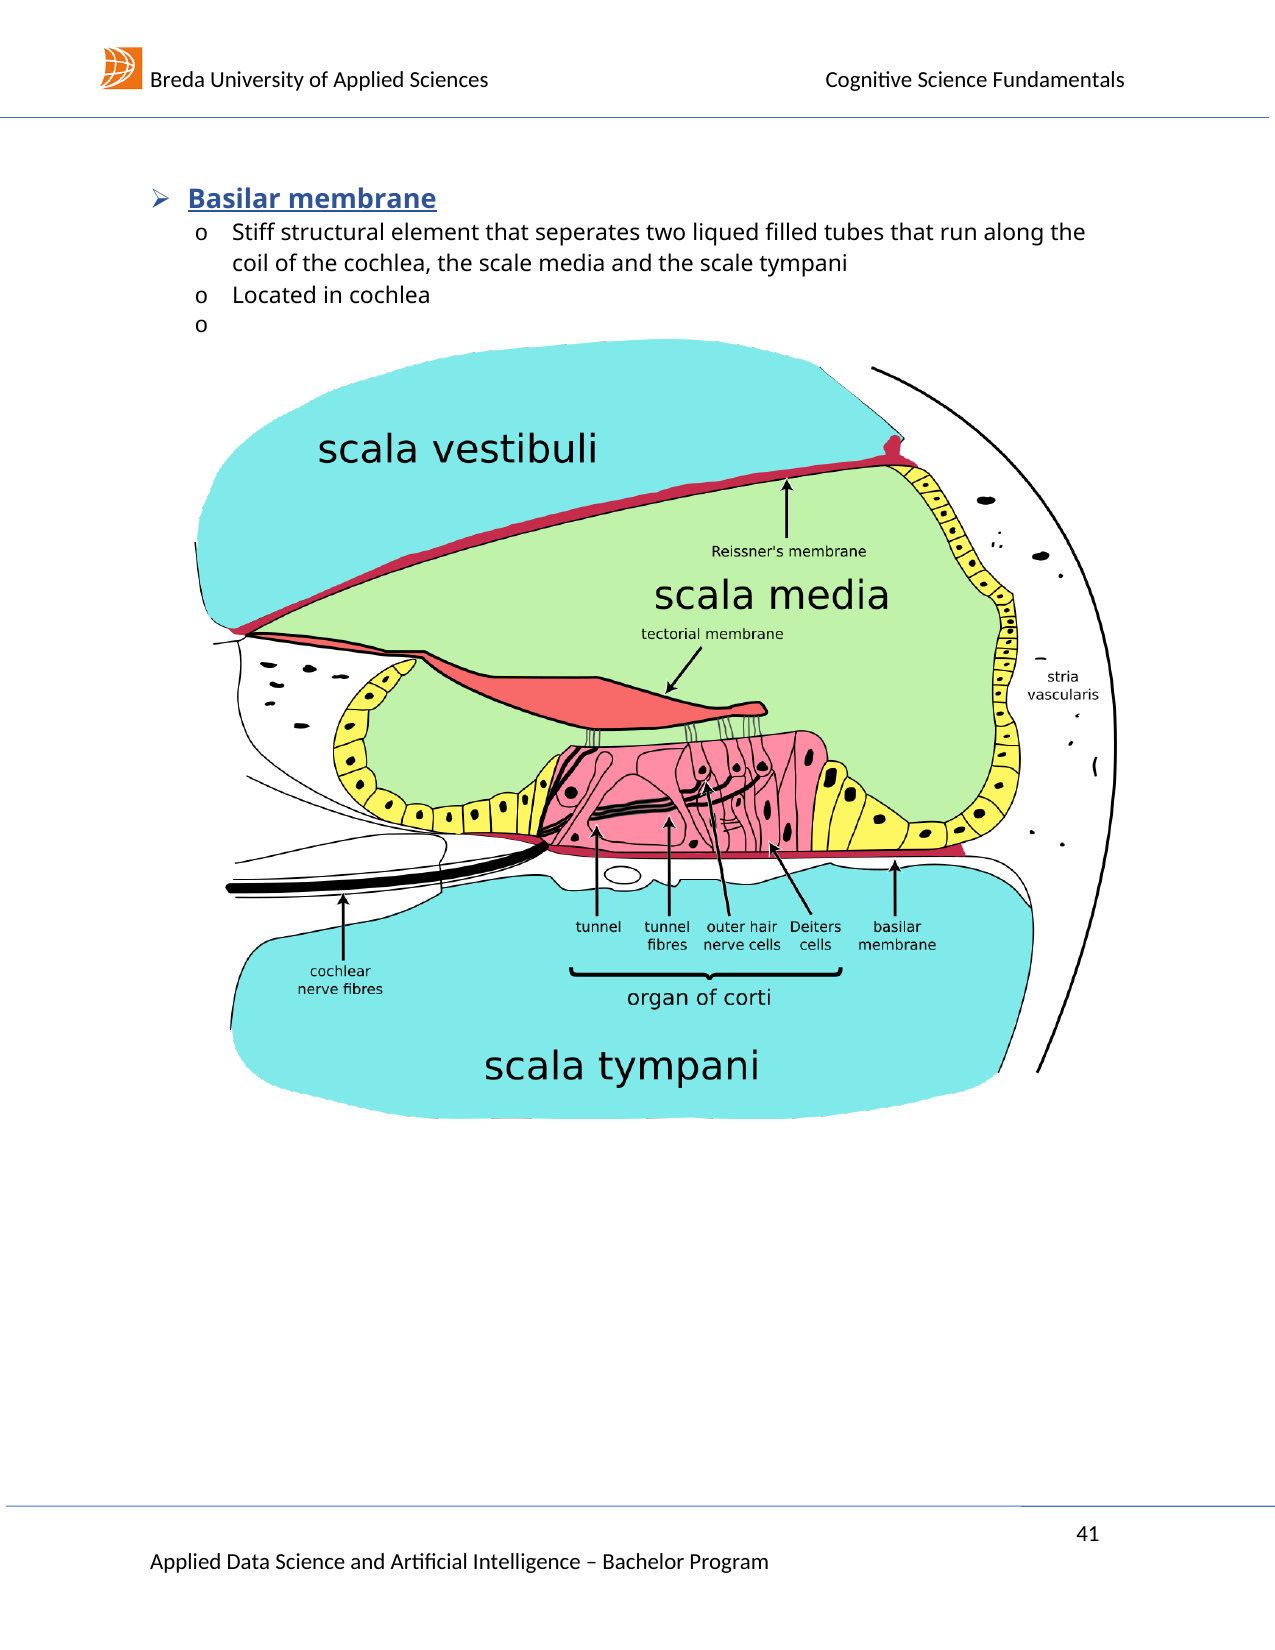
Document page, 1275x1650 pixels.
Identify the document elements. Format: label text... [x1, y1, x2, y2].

picture [194, 339, 1135, 1119]
subtitle Basilar membrane [150, 179, 1125, 216]
list Located in cochlea [194, 279, 1125, 310]
picture [91, 38, 150, 98]
list Stiff structural element that seperates two liqued filled tubes that run along the coil of the cochlea, the scale media and the scale tympani [194, 216, 1125, 279]
